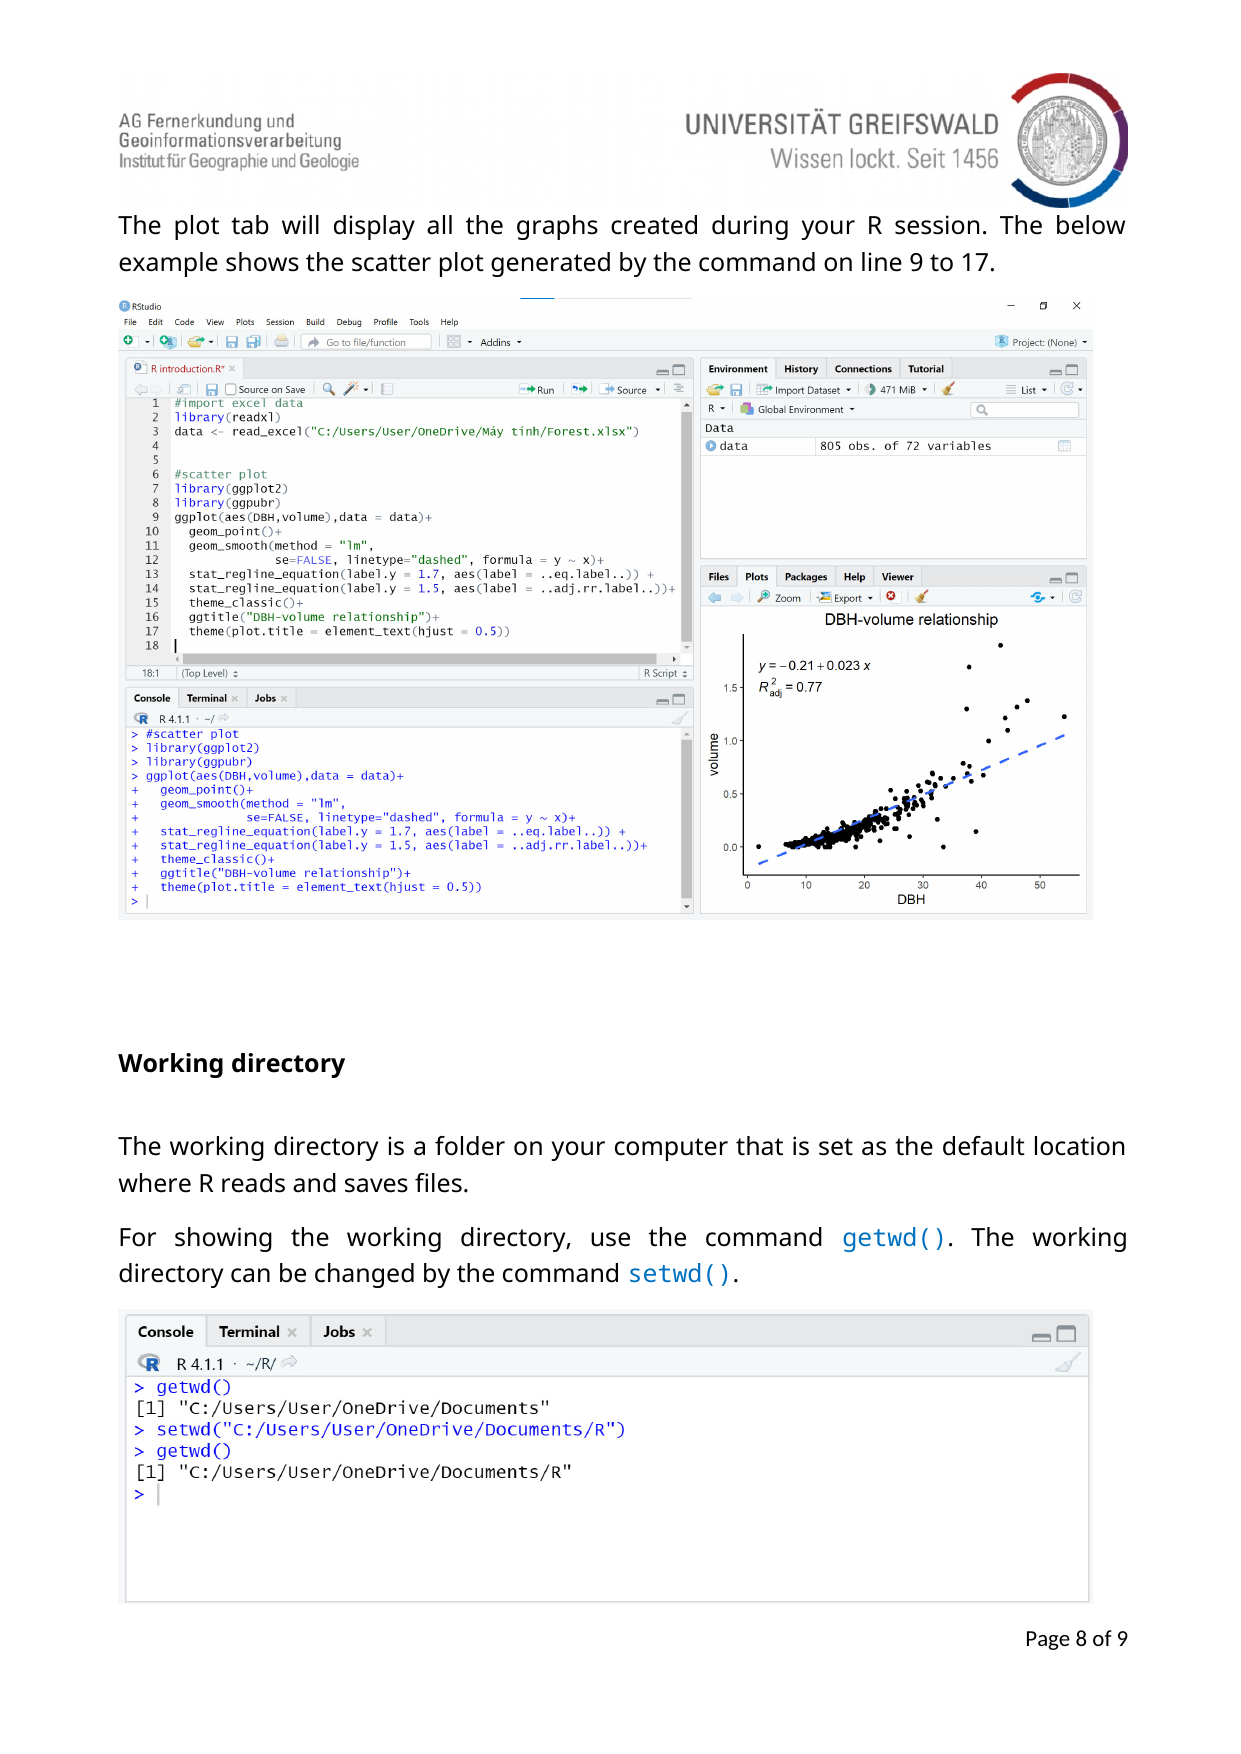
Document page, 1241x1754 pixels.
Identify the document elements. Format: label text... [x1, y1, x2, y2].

text The plot tab will display all the graphs created during your R session. The below example shows the scatter plot generated by the command on line 9 to 17. [118, 208, 1128, 279]
picture [118, 1309, 1094, 1604]
text The working directory is a folder on your computer that is set as the default location where R reads and saves files. [118, 1129, 1128, 1200]
picture [118, 298, 1094, 920]
picture [118, 73, 1128, 208]
text For showing the working directory, use the command getwd(). The working directory can be changed by the command setwd(). [118, 1219, 1128, 1290]
subtitle Working directory [118, 1045, 1128, 1079]
